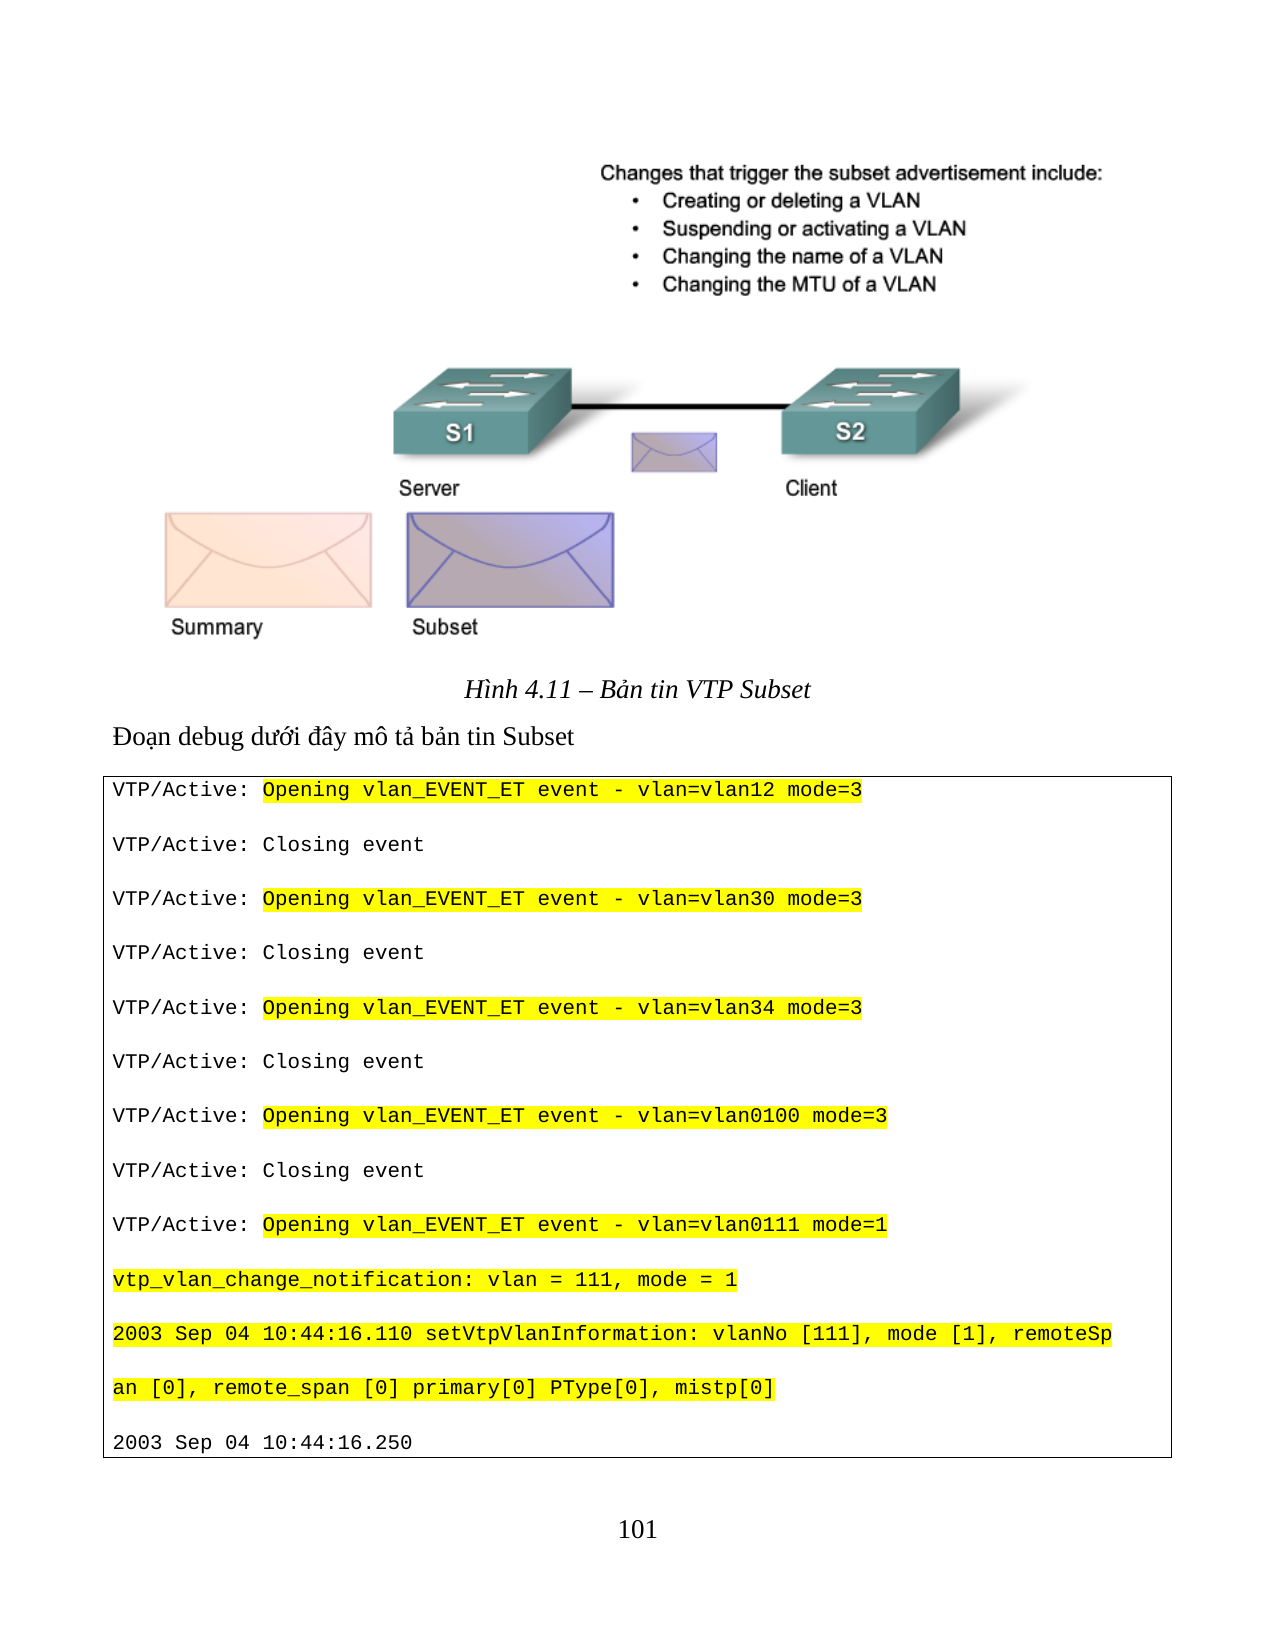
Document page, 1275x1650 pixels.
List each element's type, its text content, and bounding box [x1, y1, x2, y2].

text VTP/Active: Closing event [104, 939, 1171, 966]
text 2003 Sep 04 10:44:16.110 setVtpVlanInformation: vlanNo [111], mode [1], remoteSp [104, 1320, 1171, 1347]
picture [150, 150, 1125, 648]
text VTP/Active: Opening vlan_EVENT_ET event - vlan=vlan12 mode=3 [104, 777, 1171, 803]
text VTP/Active: Opening vlan_EVENT_ET event - vlan=vlan0111 mode=1 [104, 1211, 1171, 1238]
text VTP/Active: Opening vlan_EVENT_ET event - vlan=vlan34 mode=3 [104, 994, 1171, 1020]
text an [0], remote_span [0] primary[0] PType[0], mistp[0] [104, 1374, 1171, 1401]
text VTP/Active: Closing event [104, 1157, 1171, 1183]
text VTP/Active: Closing event [104, 831, 1171, 857]
text 2003 Sep 04 10:44:16.250 [104, 1429, 1171, 1457]
text Hình 4.11 – Bản tin VTP Subset [112, 673, 1162, 704]
text vtp_vlan_change_notification: vlan = 111, mode = 1 [104, 1266, 1171, 1292]
text Đoạn debug dưới đây mô tả bản tin Subset [112, 719, 1162, 751]
text VTP/Active: Closing event [104, 1048, 1171, 1075]
text VTP/Active: Opening vlan_EVENT_ET event - vlan=vlan30 mode=3 [104, 885, 1171, 912]
text VTP/Active: Opening vlan_EVENT_ET event - vlan=vlan0100 mode=3 [104, 1102, 1171, 1129]
